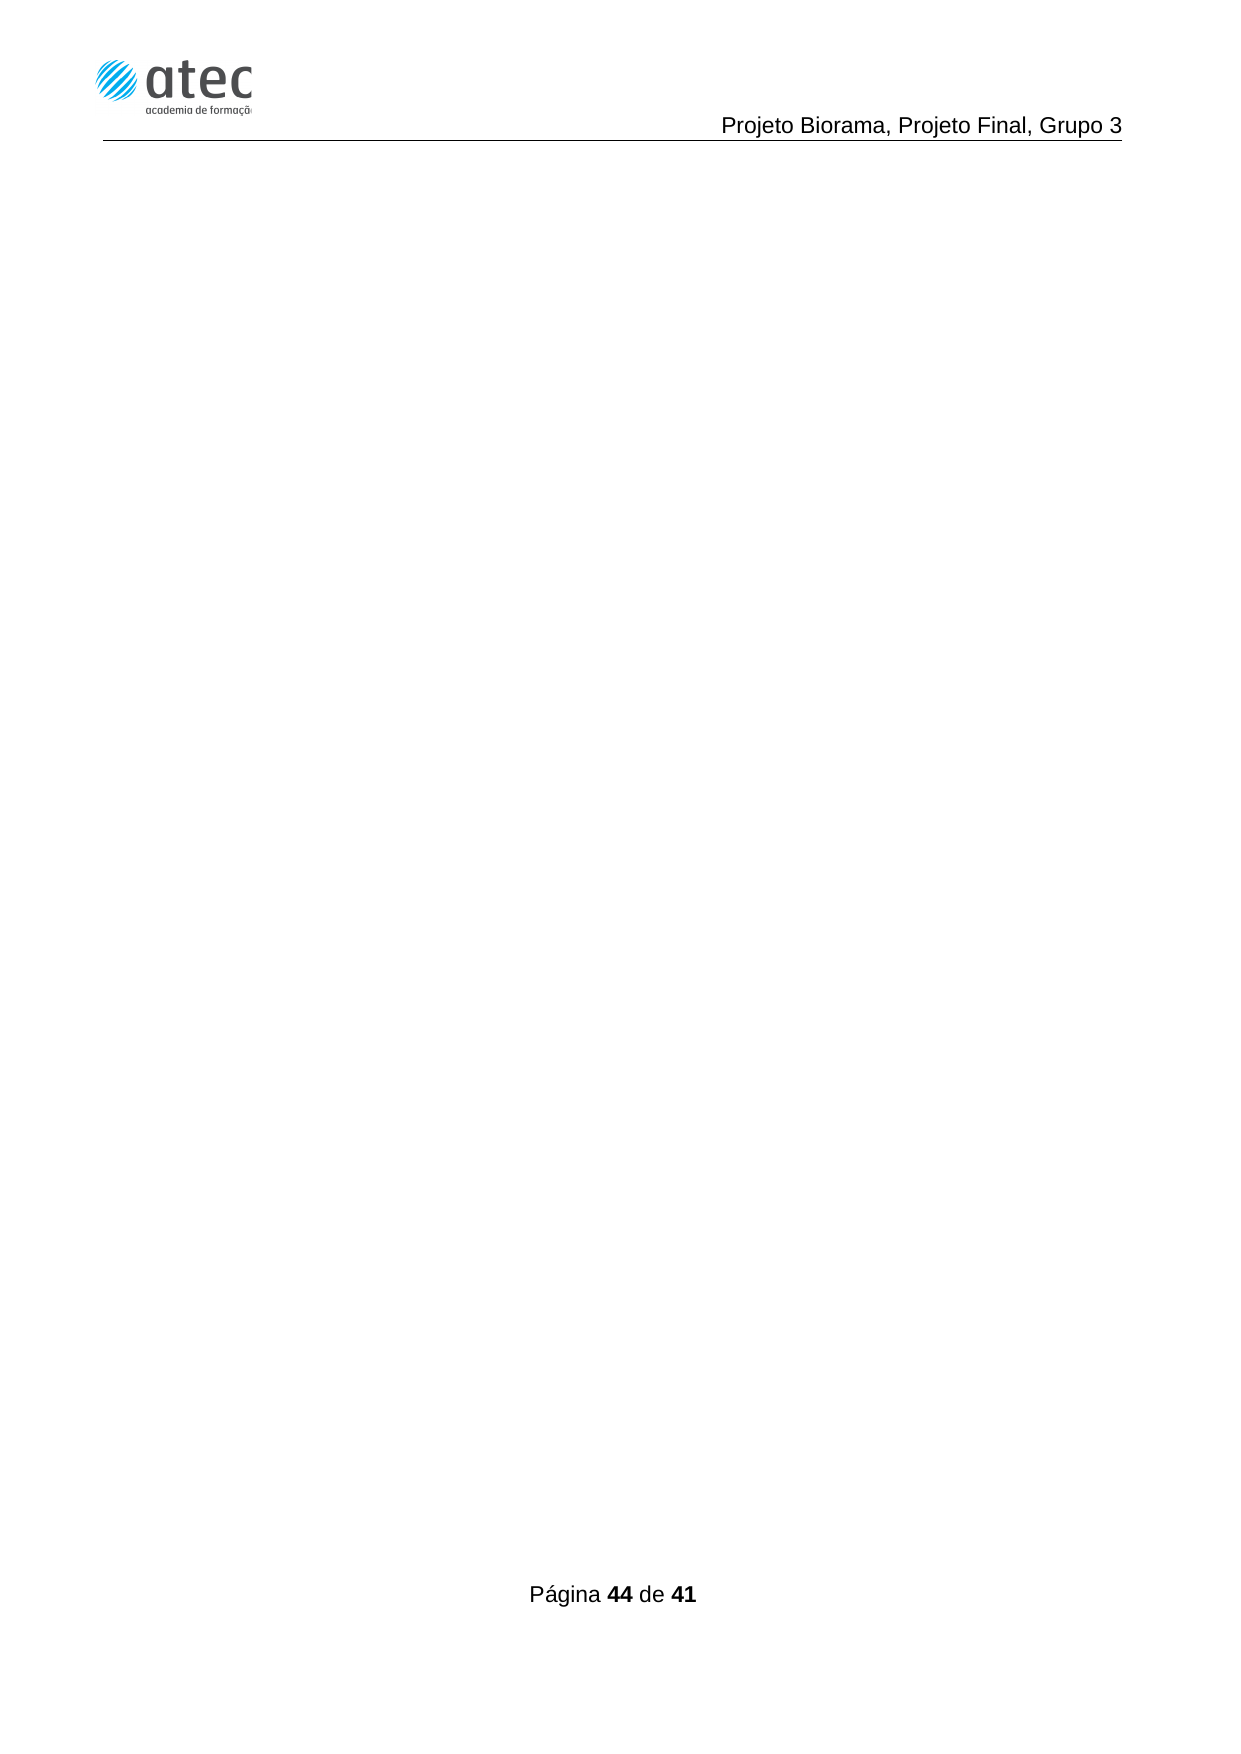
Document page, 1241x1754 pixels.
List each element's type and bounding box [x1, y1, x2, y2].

picture [95, 60, 252, 116]
picture [103, 66, 112, 75]
